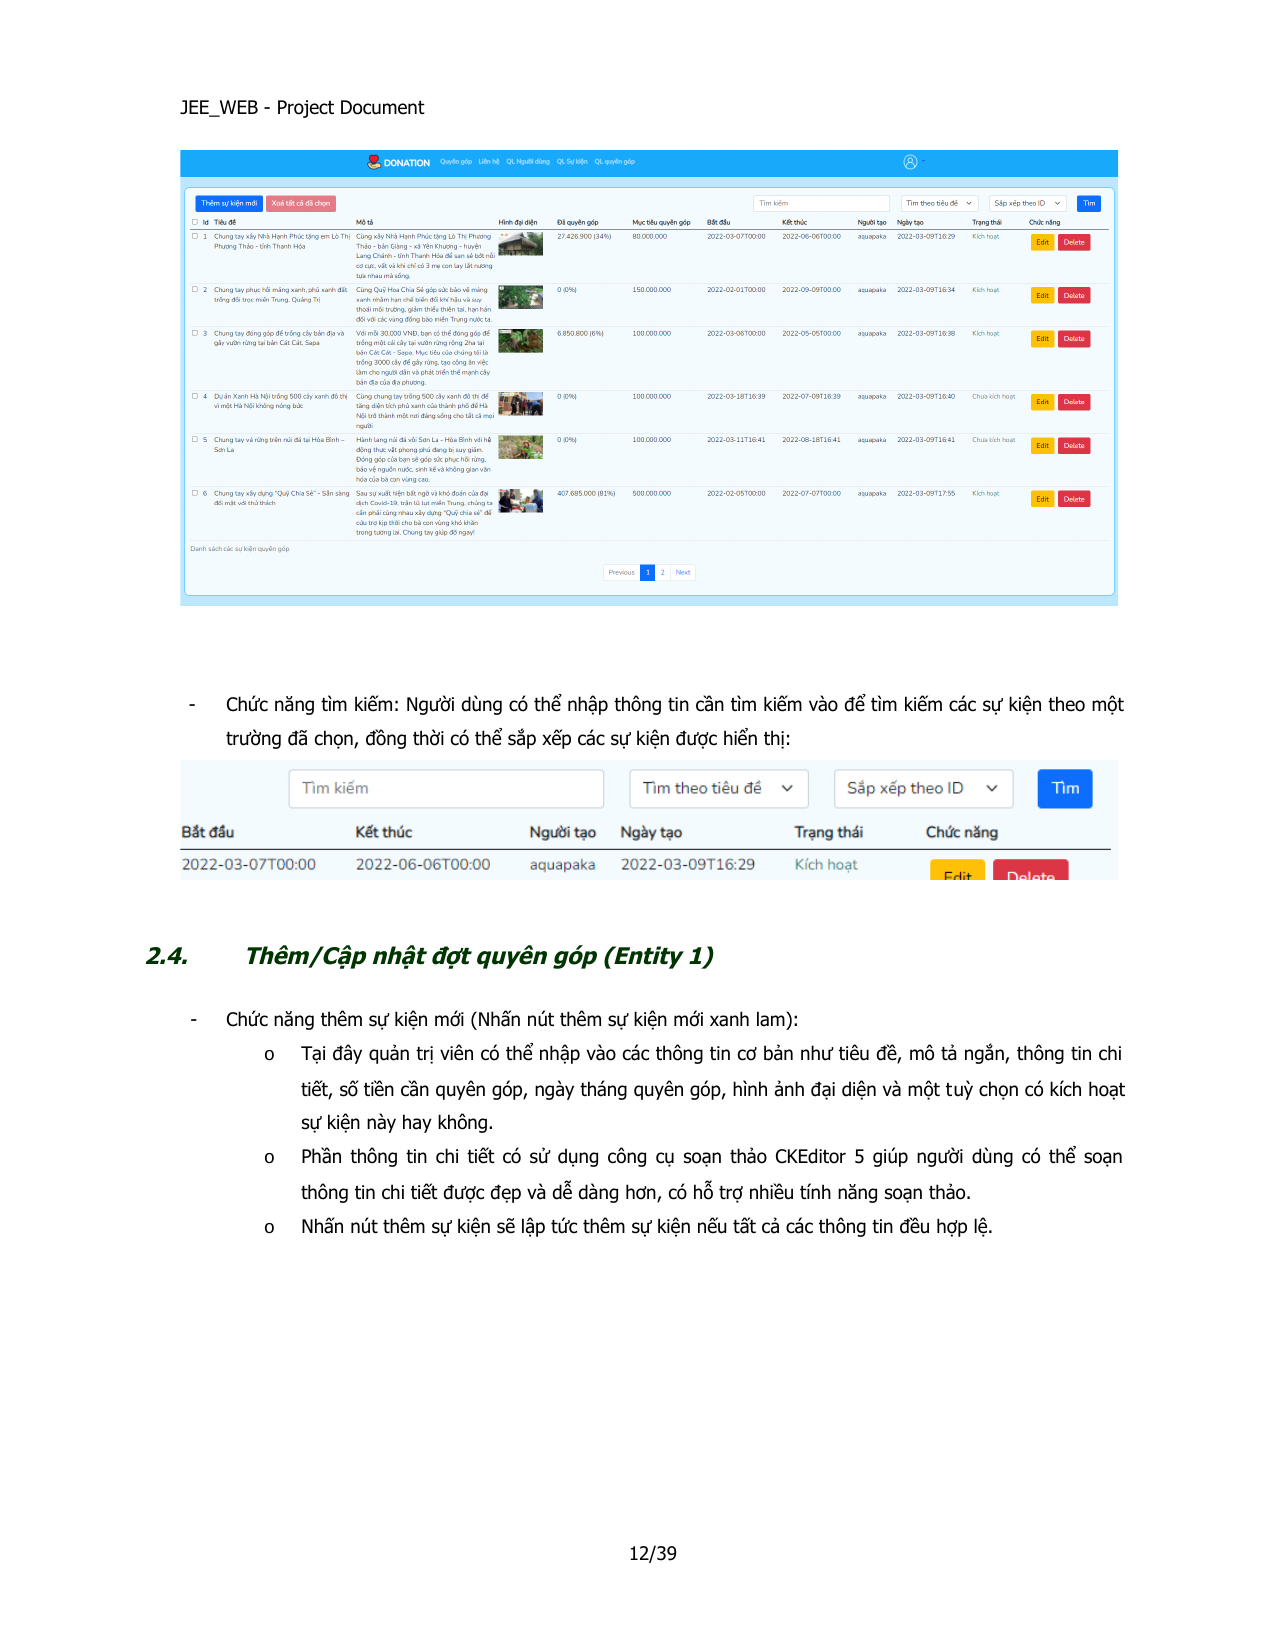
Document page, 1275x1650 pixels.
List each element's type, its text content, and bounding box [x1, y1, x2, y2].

subtitle Thêm/Cập nhật đợt quyên góp (Entity 1) [187, 941, 1125, 969]
list Tại đây quản trị viên có thể nhập vào các thông tin cơ bản như tiêu đề, mô tả ngắn, thông tin chi tiết, số tiền cần quyên góp, ngày tháng quyên góp, hình ảnh đại diện và một tuỳ chọn có kích hoạt sự kiện này hay không. [263, 1042, 1125, 1134]
picture [180, 150, 1119, 606]
list Chức năng thêm sự kiện mới (Nhấn nút thêm sự kiện mới xanh lam): [188, 1008, 1125, 1030]
list Chức năng tìm kiếm: Người dùng có thể nhập thông tin cần tìm kiếm vào để tìm kiếm các sự kiện theo một trường đã chọn, đồng thời có thể sắp xếp các sự kiện được hiển thị: [188, 692, 1125, 749]
list Nhấn nút thêm sự kiện sẽ lập tức thêm sự kiện nếu tất cả các thông tin đều hợp lệ. [263, 1214, 1125, 1239]
list Phần thông tin chi tiết có sử dụng công cụ soạn thảo CKEditor 5 giúp người dùng có thể soạn thông tin chi tiết được đẹp và dễ dàng hơn, có hỗ trợ nhiều tính năng soạn thảo. [263, 1145, 1125, 1203]
picture [180, 760, 1119, 880]
